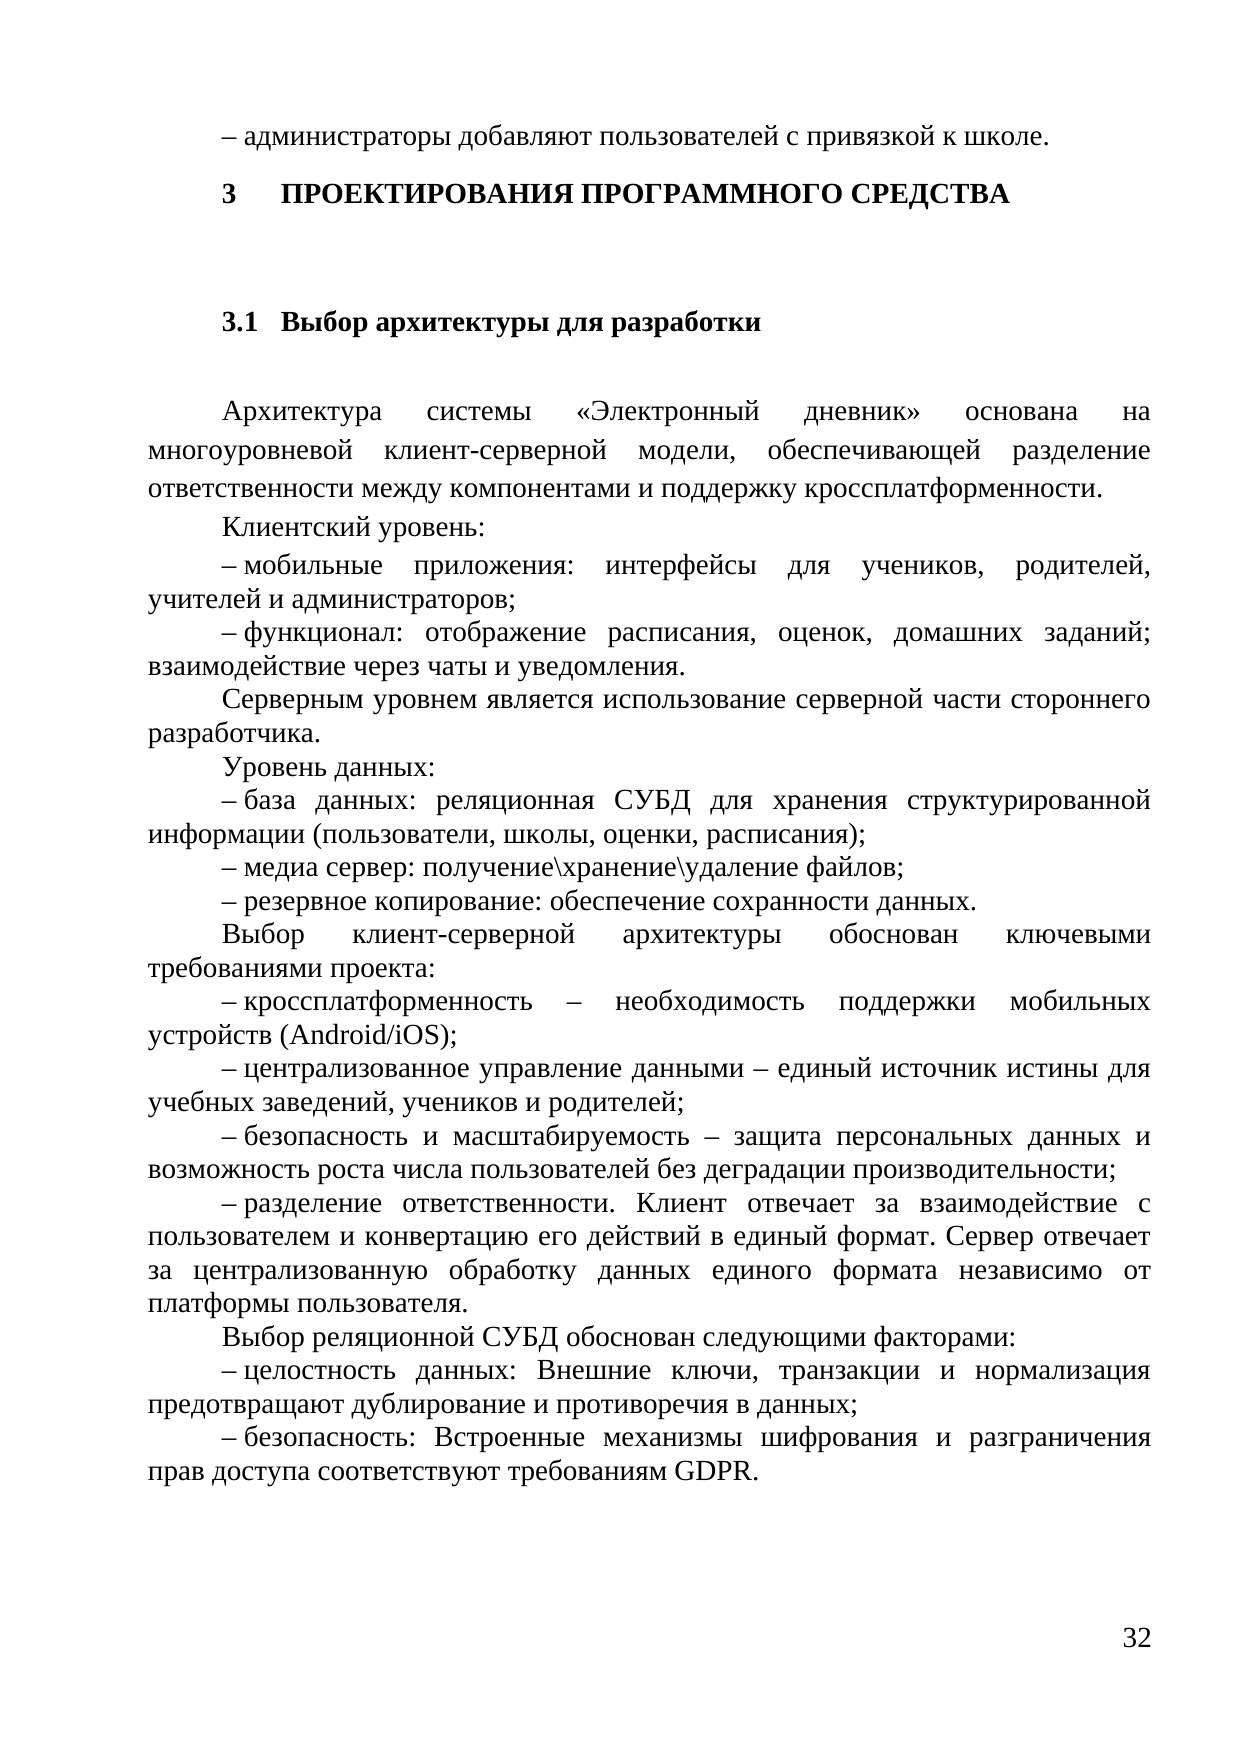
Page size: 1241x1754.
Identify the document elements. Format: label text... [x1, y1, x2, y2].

text Архитектура системы «Электронный дневник» основана на многоуровневой клиент-серверной модели, обеспечивающей разделение ответственности между компонентами и поддержку кроссплатформенности. [148, 393, 1152, 504]
text функционал: отображение расписания, оценок, домашних заданий; взаимодействие через чаты и уведомления. [148, 614, 1152, 682]
text централизованное управление данными – единый источник истины для учебных заведений, учеников и родителей; [148, 1051, 1152, 1118]
text кроссплатформенность – необходимость поддержки мобильных устройств (Android/iOS); [148, 983, 1152, 1051]
list Уровень данных: [222, 749, 1152, 782]
text Клиентский уровень: [148, 509, 1152, 542]
text Серверным уровнем является использование серверной части стороннего разработчика. [148, 682, 1152, 749]
text база данных: реляционная СУБД для хранения структурированной информации (пользователи, школы, оценки, расписания); [148, 782, 1152, 849]
text целостность данных: Внешние ключи, транзакции и нормализация предотвращают дублирование и противоречия в данных; [148, 1352, 1152, 1419]
text мобильные приложения: интерфейсы для учеников, родителей, учителей и администраторов; [148, 547, 1152, 614]
list Выбор реляционной СУБД обоснован следующими факторами: [148, 1319, 1152, 1352]
text разделение ответственности. Клиент отвечает за взаимодействие с пользователем и конвертацию его действий в единый формат. Сервер отвечает за централизованную обработку данных единого формата независимо от платформы пользователя. [148, 1185, 1152, 1319]
text администраторы добавляют пользователей с привязкой к школе. [148, 118, 1152, 152]
list Выбор клиент-серверной архитектуры обоснован ключевыми требованиями проекта: [148, 916, 1152, 983]
subtitle Проектирования программного средства [222, 177, 1152, 210]
text безопасность: Встроенные механизмы шифрования и разграничения прав доступа соответствуют требованиям GDPR. [148, 1419, 1152, 1487]
text резервное копирование: обеспечение сохранности данных. [148, 883, 1152, 916]
subtitle Выбор архитектуры для разработки [222, 304, 1152, 337]
text безопасность и масштабируемость – защита персональных данных и возможность роста числа пользователей без деградации производительности; [148, 1118, 1152, 1185]
text медиа сервер: получение\хранение\удаление файлов; [148, 849, 1152, 883]
